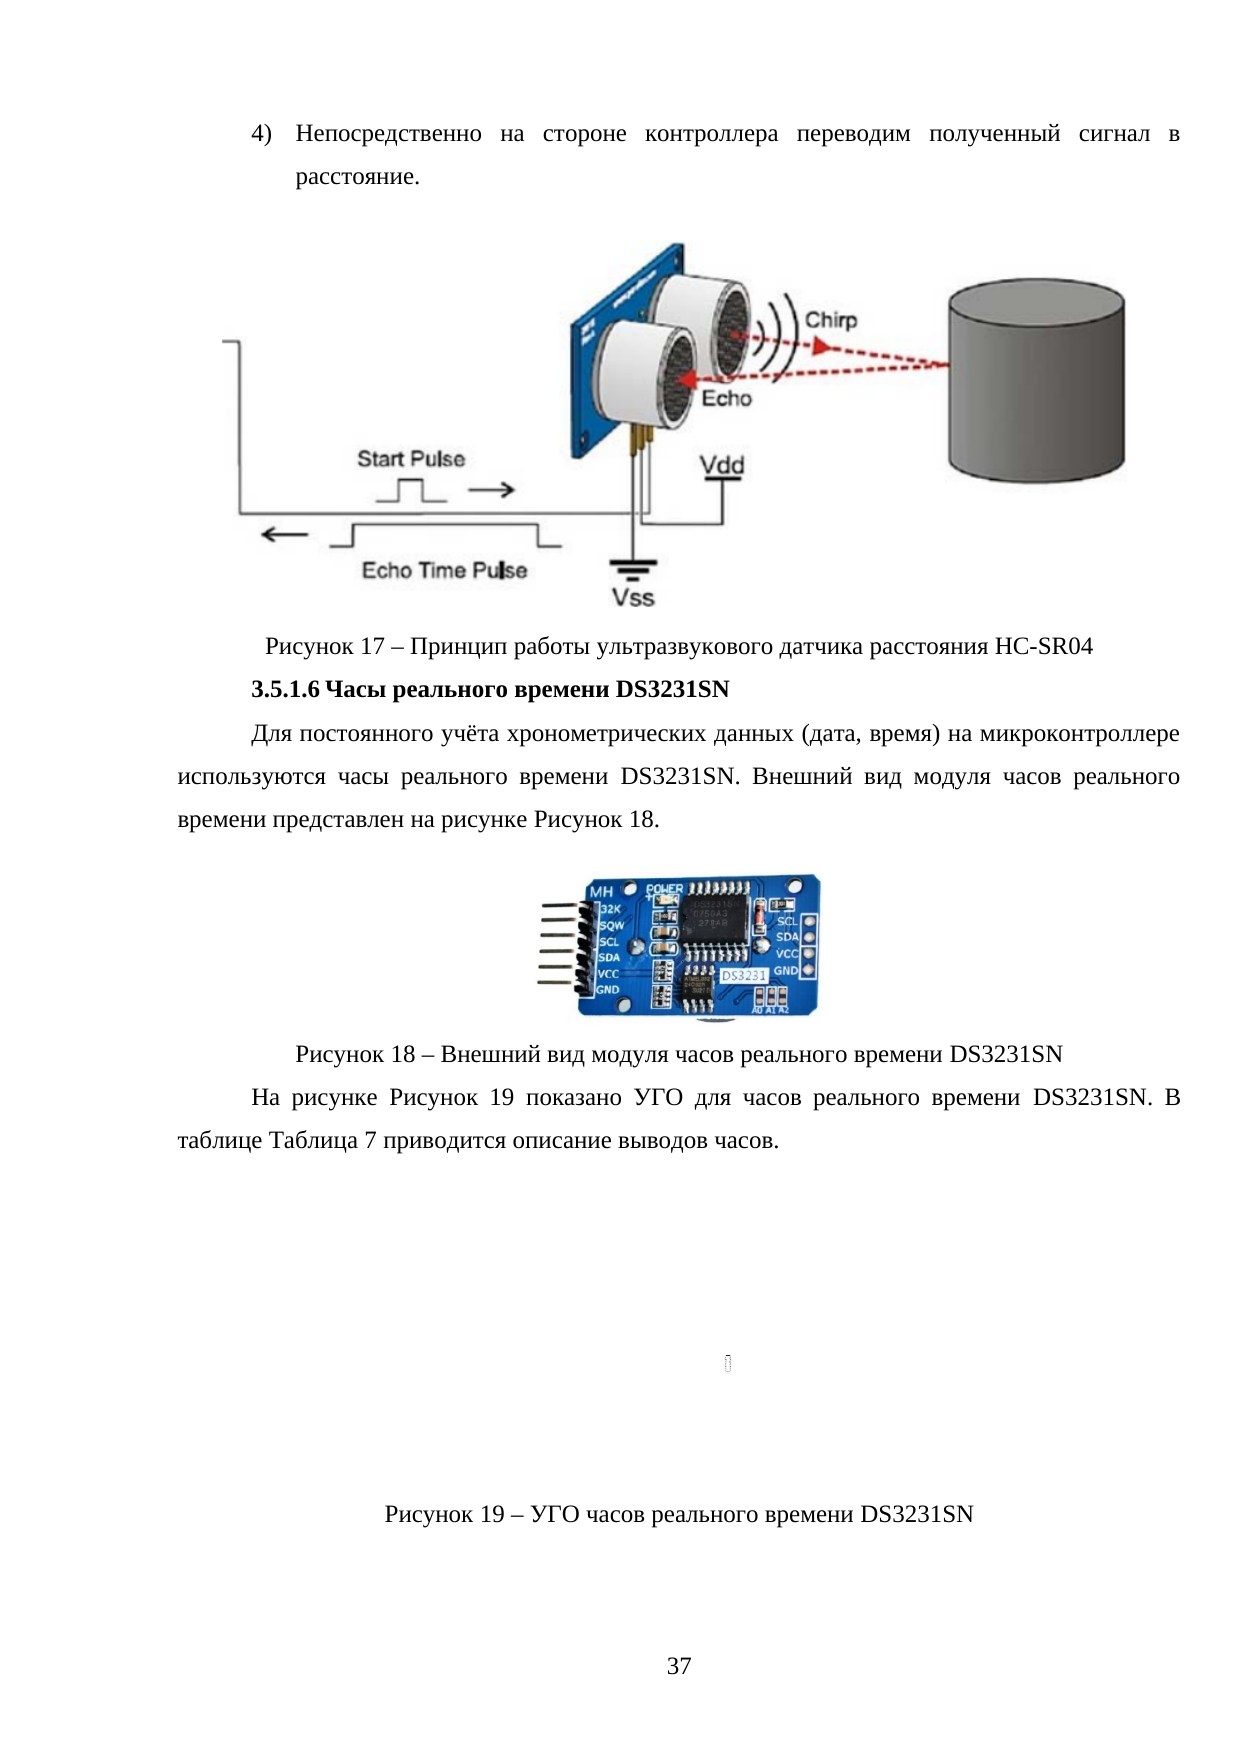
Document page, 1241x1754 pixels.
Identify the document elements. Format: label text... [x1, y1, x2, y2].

picture [216, 229, 1143, 617]
picture [534, 872, 824, 1025]
subtitle Часы реального времени DS3231SN [177, 674, 1181, 703]
text На рисунке Рисунок 19 показано УГО для часов реального времени DS3231SN. В таблице Таблица 7 приводится описание выводов часов. [177, 1082, 1181, 1154]
text Для постоянного учёта хронометрических данных (дата, время) на микроконтроллере используются часы реального времени DS3231SN. Внешний вид модуля часов реального времени представлен на рисунке Рисунок 18. [177, 718, 1181, 833]
text Непосредственно на стороне контроллера переводим полученный сигнал в расстояние. [251, 118, 1181, 190]
